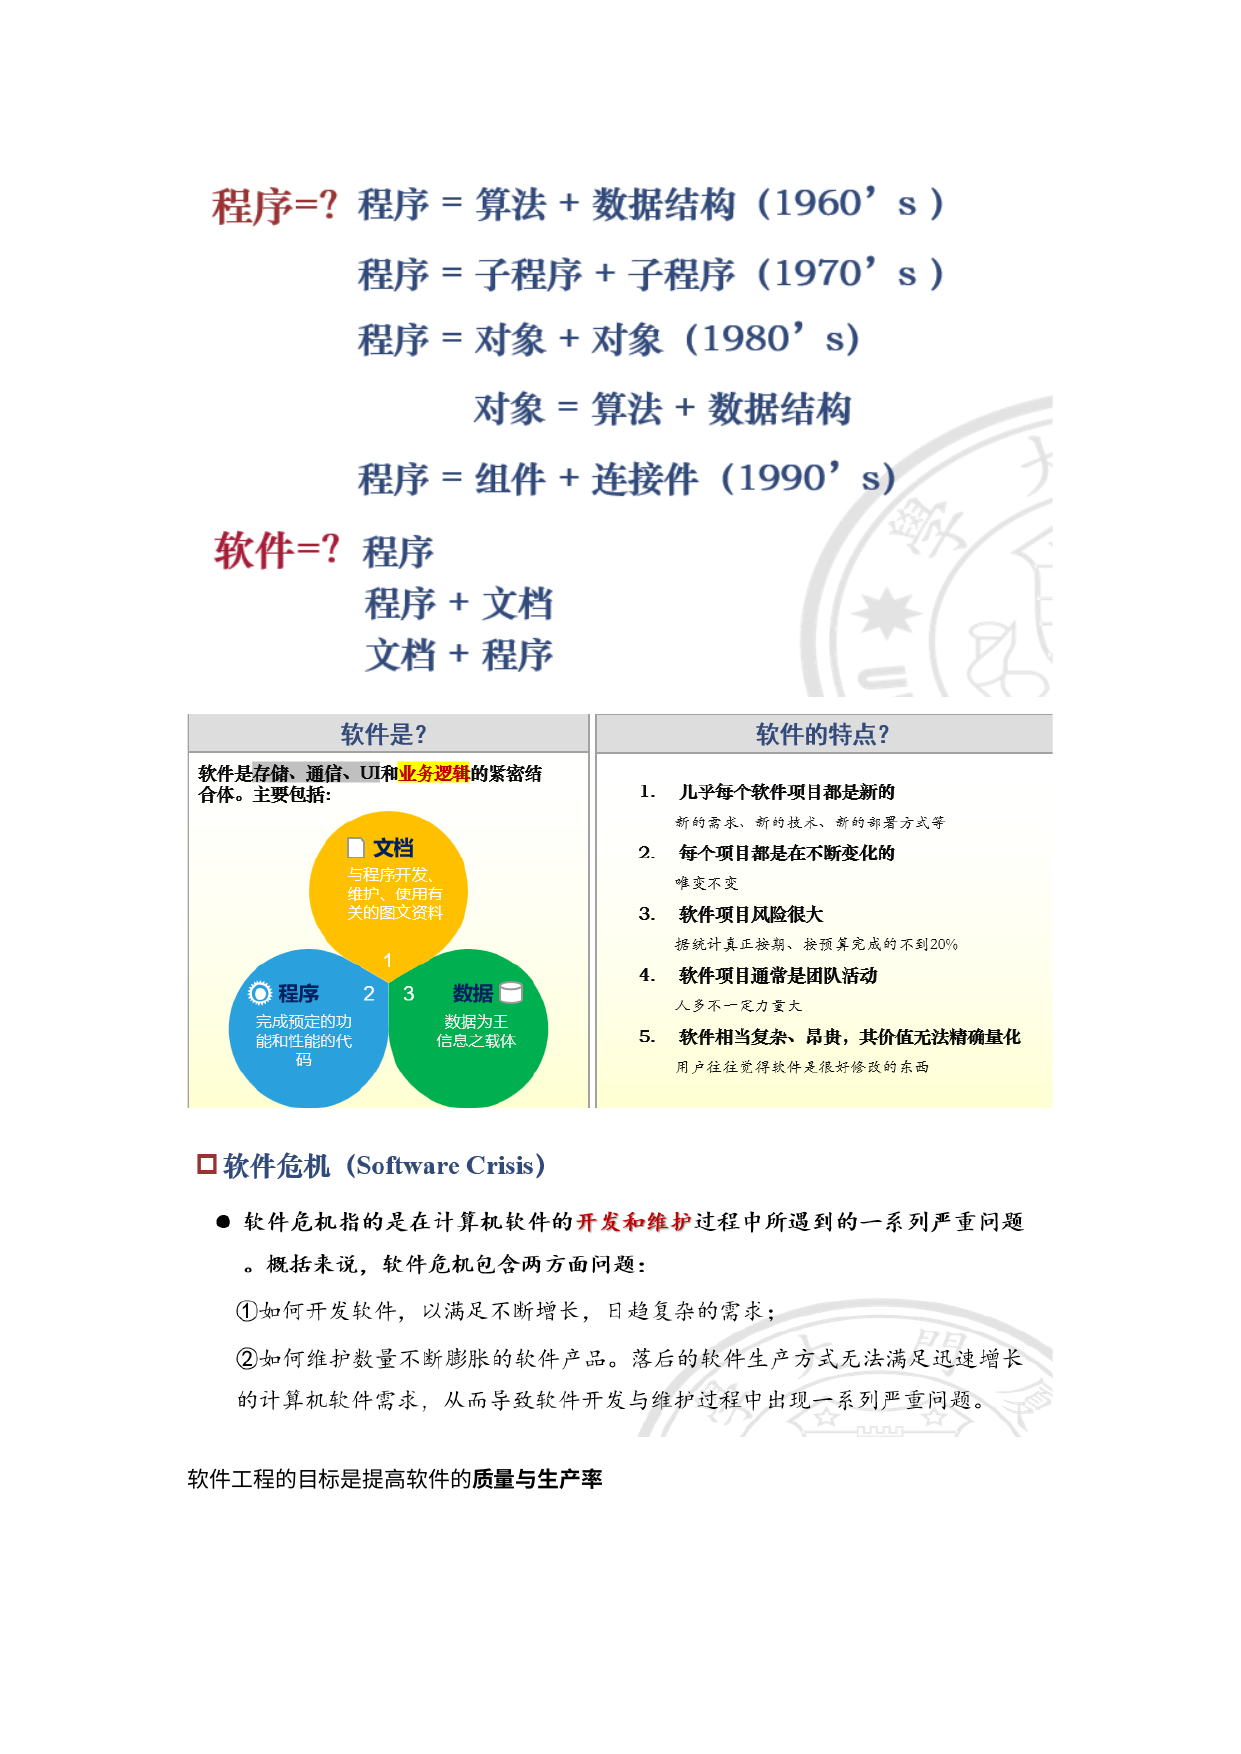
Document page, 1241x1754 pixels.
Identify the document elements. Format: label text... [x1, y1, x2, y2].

text 软件工程的目标是提高软件的质量与生产率 [187, 1462, 1053, 1494]
picture [187, 714, 1053, 1108]
picture [187, 1137, 1053, 1437]
picture [187, 162, 1053, 697]
